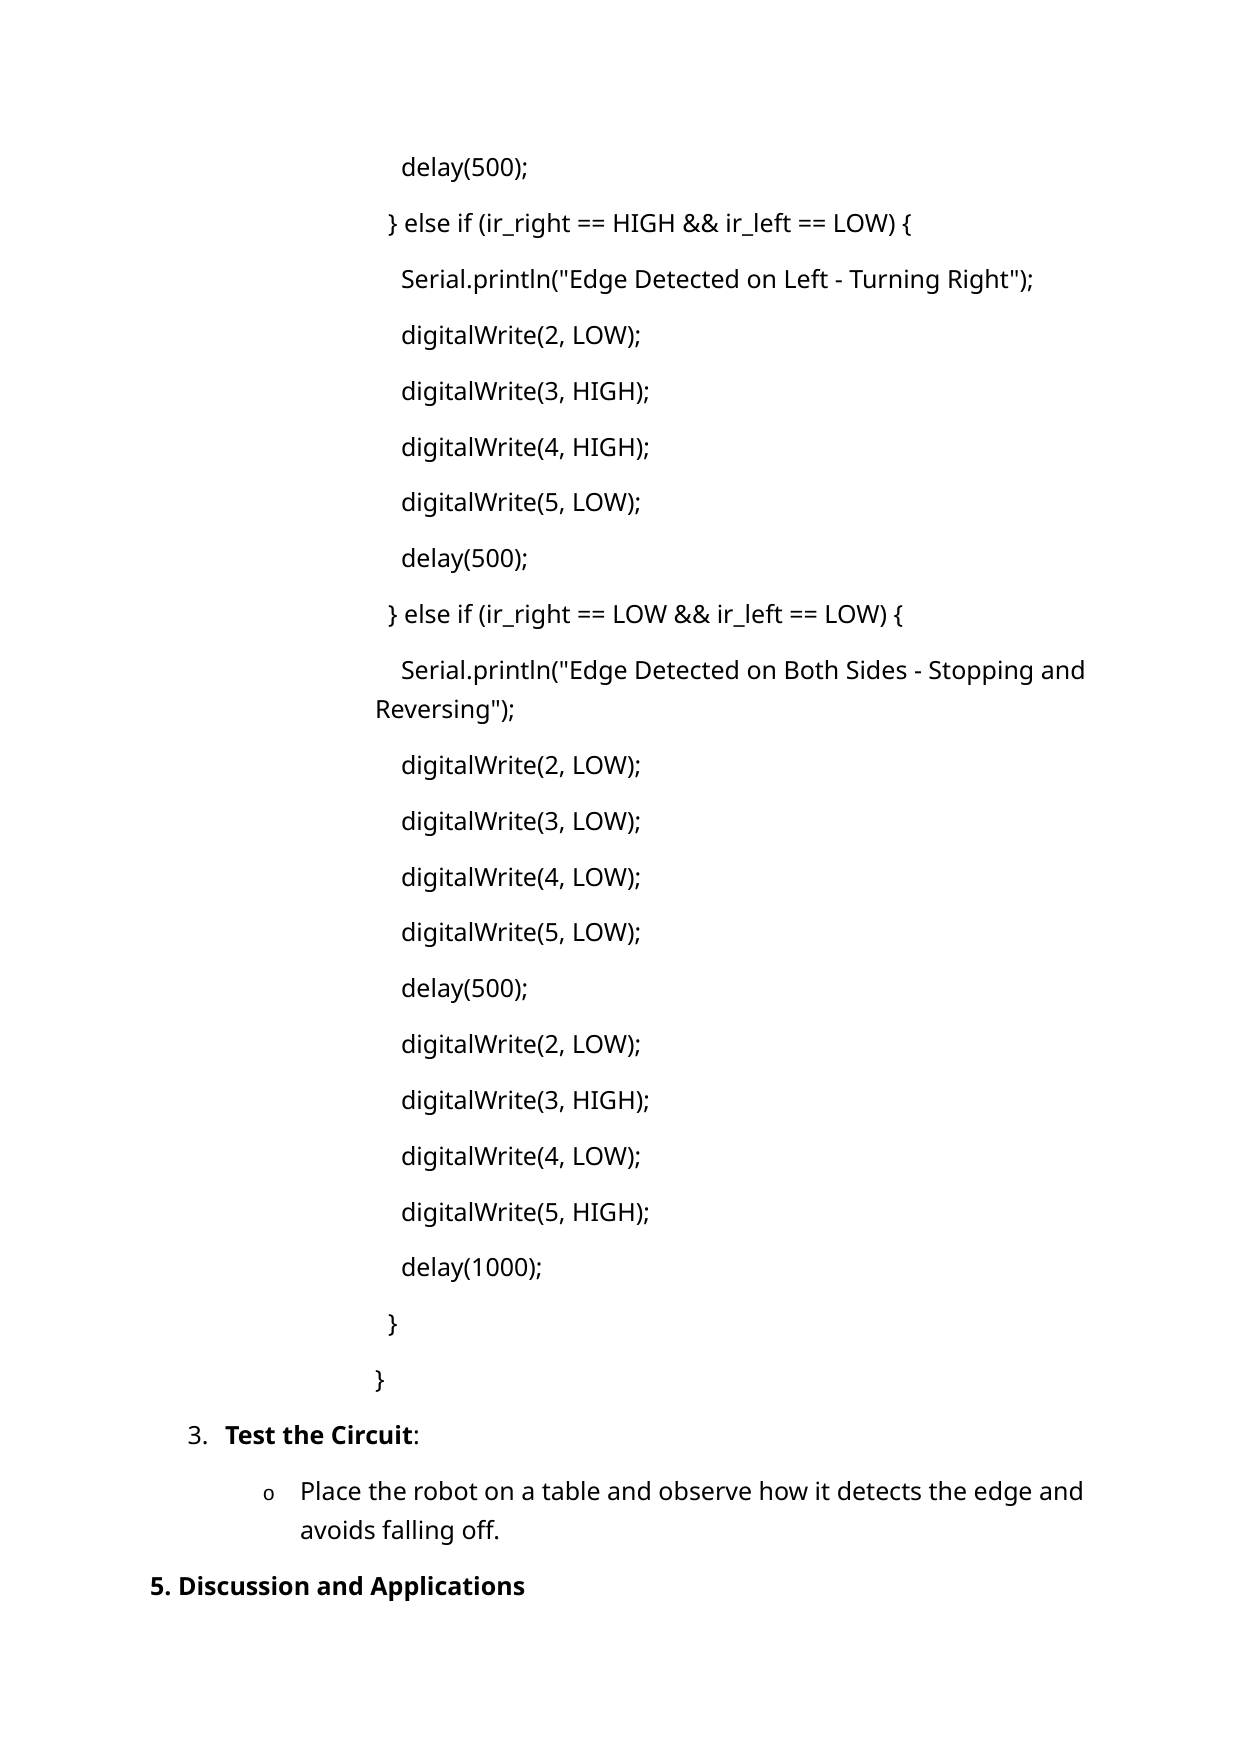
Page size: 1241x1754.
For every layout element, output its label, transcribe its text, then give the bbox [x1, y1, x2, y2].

text } [375, 1362, 1090, 1396]
text digitalWrite(4, HIGH); [375, 429, 1090, 463]
text delay(1000); [375, 1250, 1090, 1284]
text 5. Discussion and Applications [150, 1568, 1090, 1602]
text delay(500); [375, 541, 1090, 575]
text delay(500); [375, 150, 1090, 184]
text digitalWrite(3, LOW); [375, 803, 1090, 837]
text digitalWrite(5, LOW); [375, 485, 1090, 519]
text digitalWrite(5, LOW); [375, 915, 1090, 949]
text digitalWrite(3, HIGH); [375, 373, 1090, 407]
text digitalWrite(2, LOW); [375, 1027, 1090, 1061]
text } else if (ir_right == LOW && ir_left == LOW) { [375, 597, 1090, 631]
text Serial.println("Edge Detected on Left - Turning Right"); [375, 262, 1090, 296]
text digitalWrite(4, LOW); [375, 859, 1090, 893]
text digitalWrite(2, LOW); [375, 747, 1090, 782]
list Test the Circuit: [187, 1417, 1090, 1452]
text digitalWrite(2, LOW); [375, 317, 1090, 352]
list Place the robot on a table and observe how it detects the edge and avoids falling off. [262, 1473, 1090, 1547]
text digitalWrite(4, LOW); [375, 1138, 1090, 1172]
text Serial.println("Edge Detected on Both Sides - Stopping and Reversing"); [375, 652, 1090, 726]
text digitalWrite(3, HIGH); [375, 1082, 1090, 1117]
text digitalWrite(5, HIGH); [375, 1194, 1090, 1228]
text delay(500); [375, 971, 1090, 1005]
text } [375, 1306, 1090, 1340]
text } else if (ir_right == HIGH && ir_left == LOW) { [375, 206, 1090, 240]
